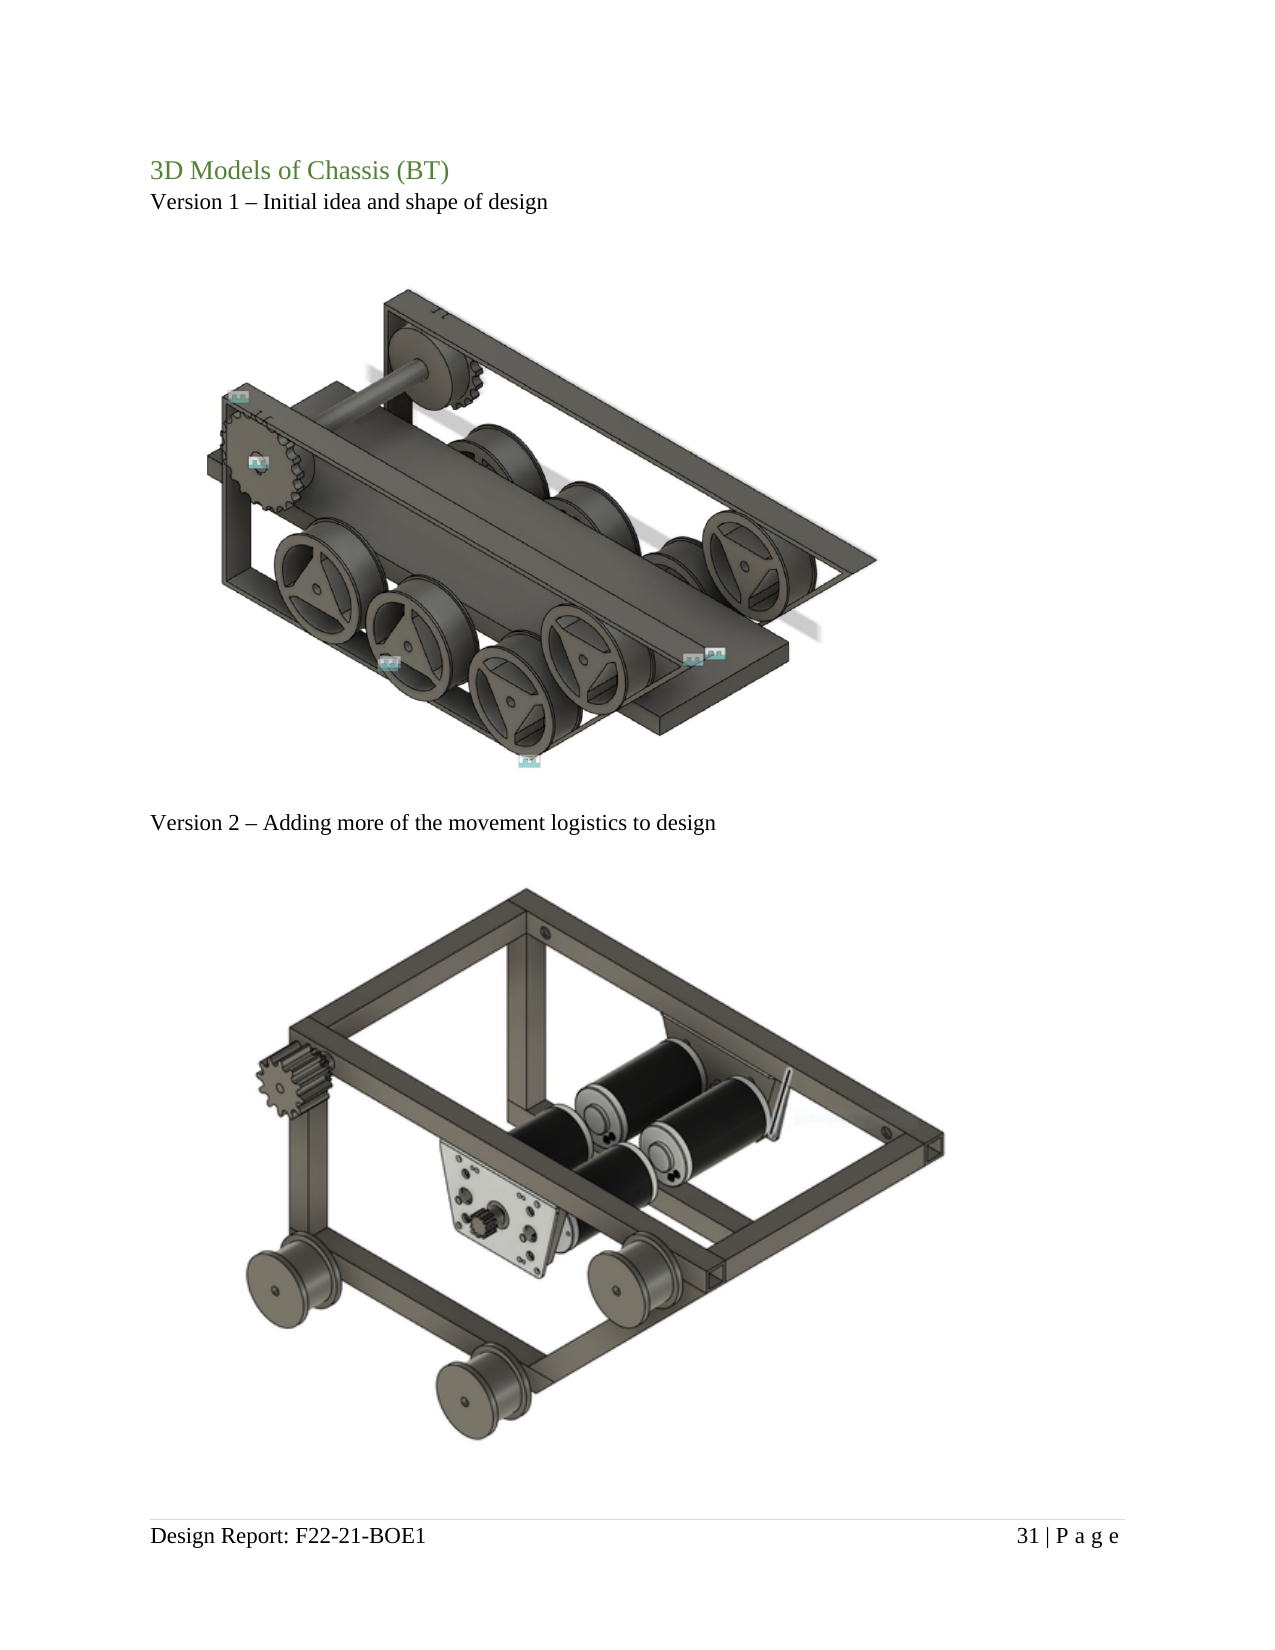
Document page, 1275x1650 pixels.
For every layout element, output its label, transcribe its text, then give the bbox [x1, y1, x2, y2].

text Version 2 – Adding more of the movement logistics to design [150, 809, 1125, 836]
text Version 1 – Initial idea and shape of design [150, 188, 1125, 214]
picture [150, 854, 1029, 1463]
subtitle 3D Models of Chassis (BT) [150, 154, 1125, 185]
picture [150, 232, 933, 791]
